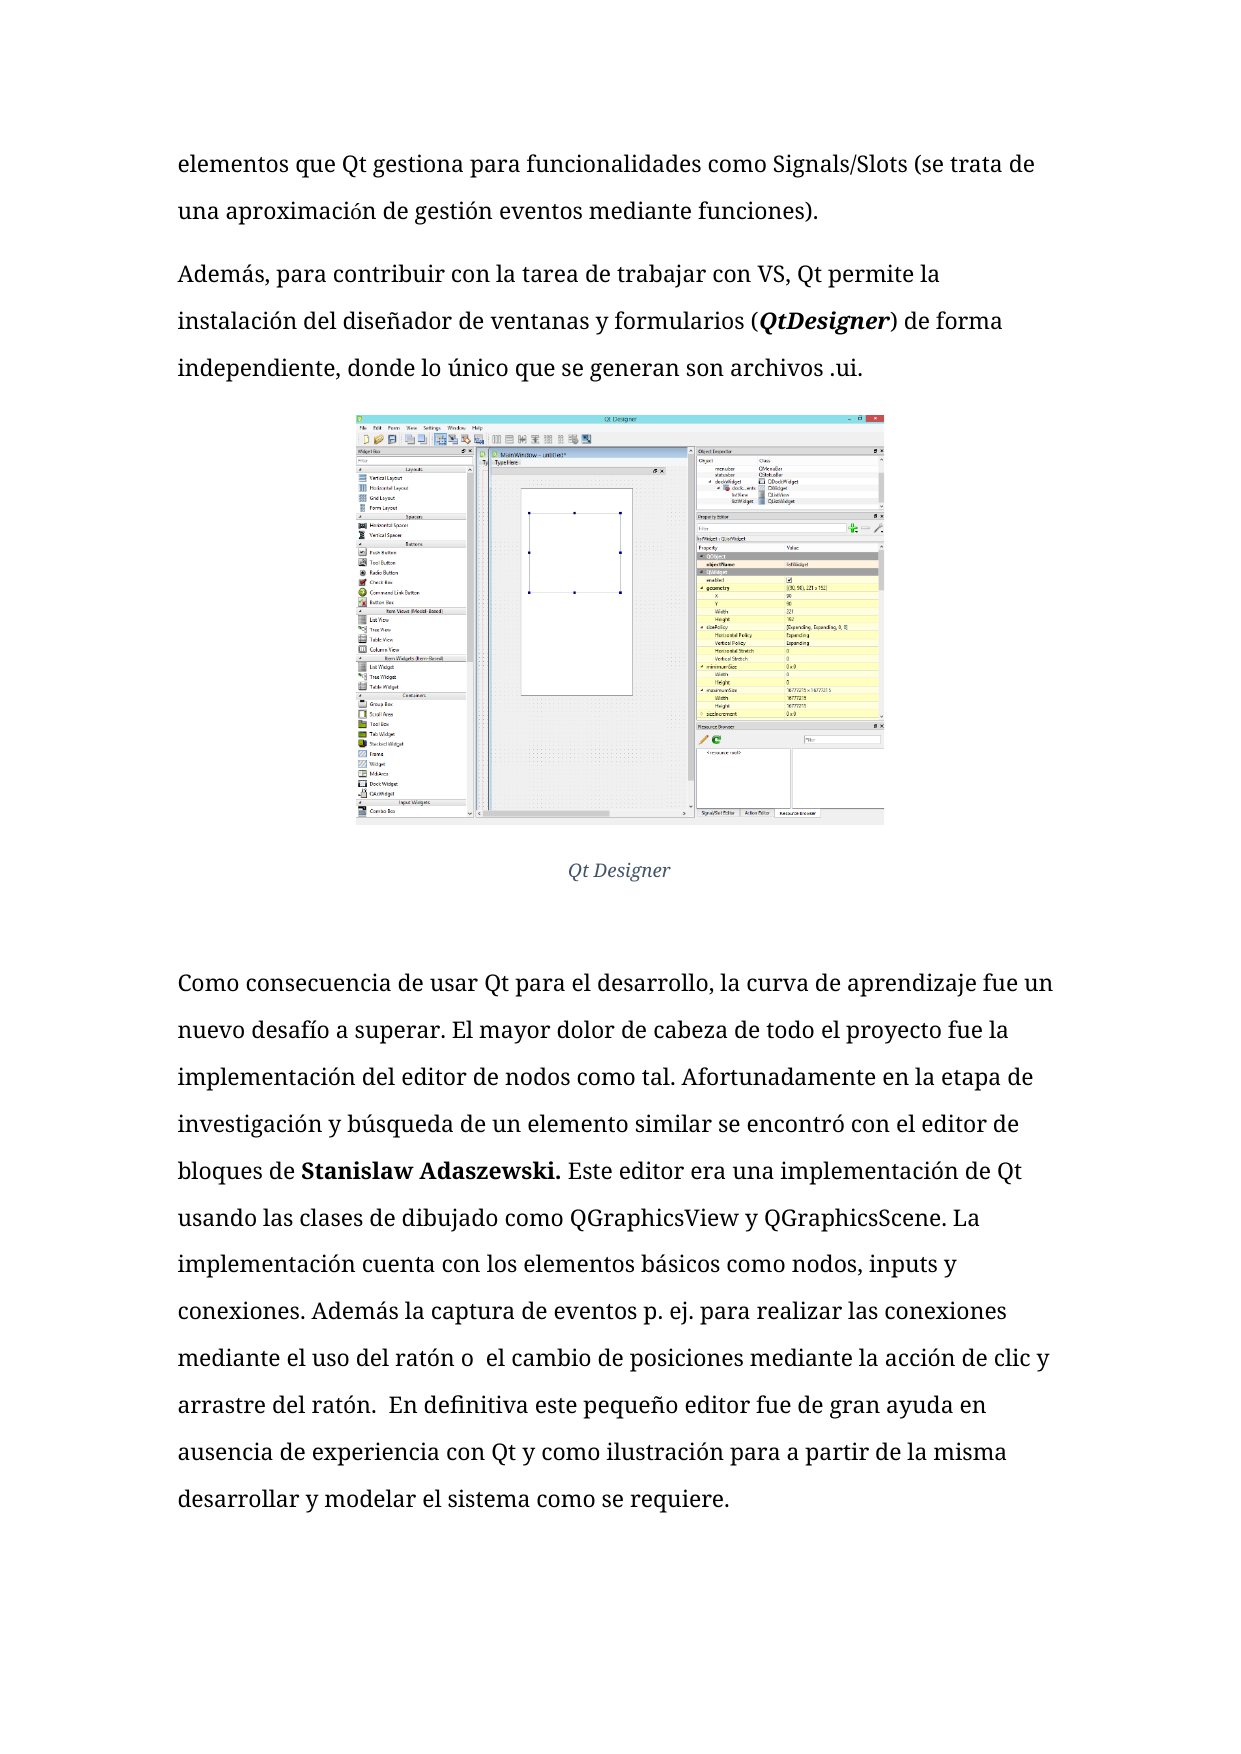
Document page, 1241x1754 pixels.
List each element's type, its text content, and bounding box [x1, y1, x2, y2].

picture [356, 415, 885, 825]
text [177, 148, 1063, 226]
text Como consecuencia de usar Qt para el desarrollo, la curva de aprendizaje fue un nuevo desafío a superar. El mayor dolor de cabeza de todo el proyecto fue la implementación del editor de nodos como tal. Afortunadamente en la etapa de investigación y búsqueda de un elemento similar se encontró con el editor de bloques de Stanislaw Adaszewski. Este editor era una implementación de Qt usando las clases de dibujado como QGraphicsView y QGraphicsScene. La implementación cuenta con los elementos básicos como nodos, inputs y conexiones. Además la captura de eventos p. ej. para realizar las conexiones mediante el uso del ratón o el cambio de posiciones mediante la acción de clic y arrastre del ratón. En definitiva este pequeño editor fue de gran ayuda en ausencia de experiencia con Qt y como ilustración para a partir de la misma desarrollar y modelar el sistema como se requiere. [177, 967, 1063, 1514]
text Qt Designer [177, 857, 1063, 883]
text Además, para contribuir con la tarea de trabajar con VS, Qt permite la instalación del diseñador de ventanas y formularios (QtDesigner) de forma independiente, donde lo único que se generan son archivos .ui. [177, 258, 1063, 383]
